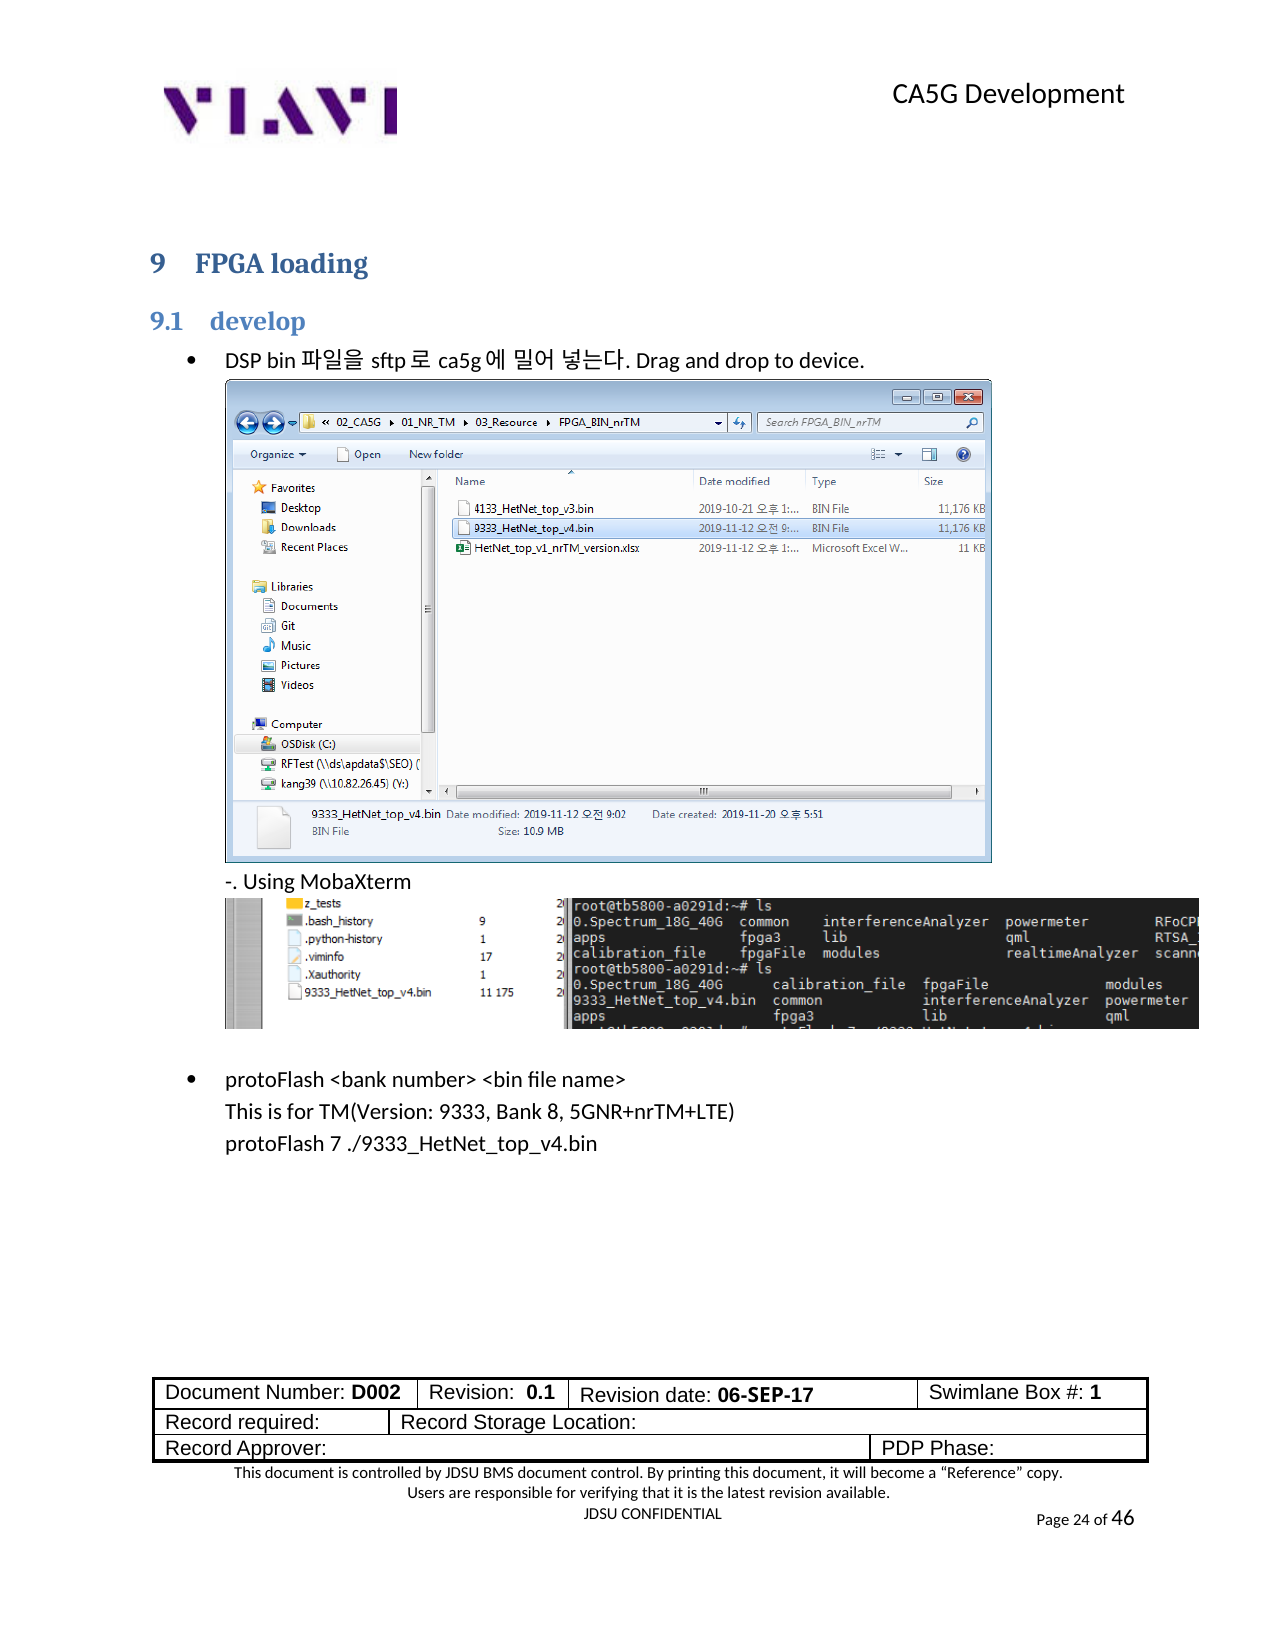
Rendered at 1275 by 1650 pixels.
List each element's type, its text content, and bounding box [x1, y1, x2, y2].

picture [225, 898, 1199, 1029]
list protoFlash <bank number> <bin file name> This is for TM(Version: 9333, Bank 8, 5GNR+nrTM+LTE) protoFlash 7 ./9333_HetNet_top_v4.bin [187, 1065, 1125, 1157]
subtitle develop [150, 306, 1125, 337]
picture [225, 379, 992, 863]
picture [162, 68, 397, 146]
subtitle FPGA loading [150, 247, 1125, 281]
